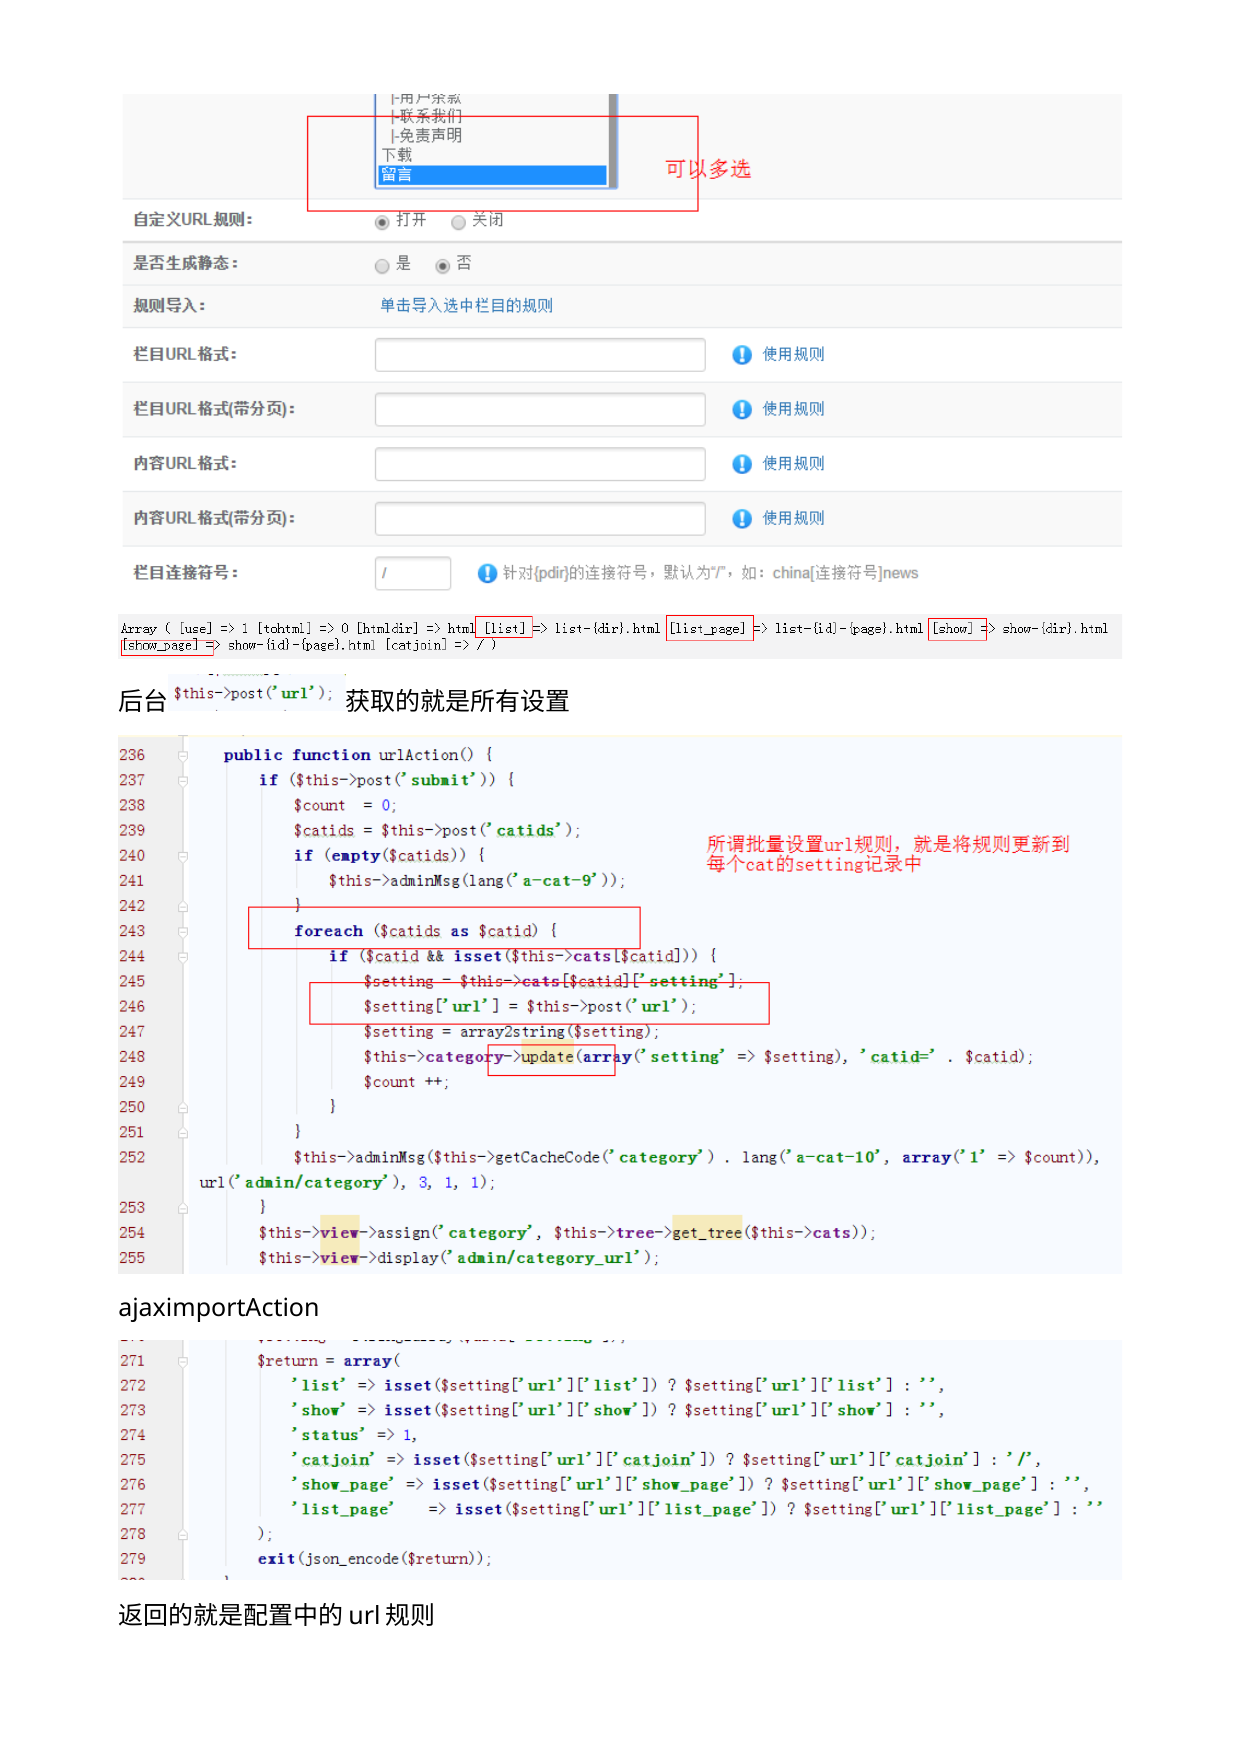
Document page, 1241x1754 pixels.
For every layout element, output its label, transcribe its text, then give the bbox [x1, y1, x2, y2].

picture [168, 674, 346, 711]
text 后台获取的就是所有设置 [118, 674, 1122, 717]
text ajaximportAction [118, 1289, 1122, 1324]
picture [118, 735, 1123, 1274]
text 返回的就是配置中的url规则 [118, 1595, 1122, 1631]
picture [118, 94, 1123, 599]
picture [118, 614, 1123, 659]
picture [118, 1340, 1123, 1580]
